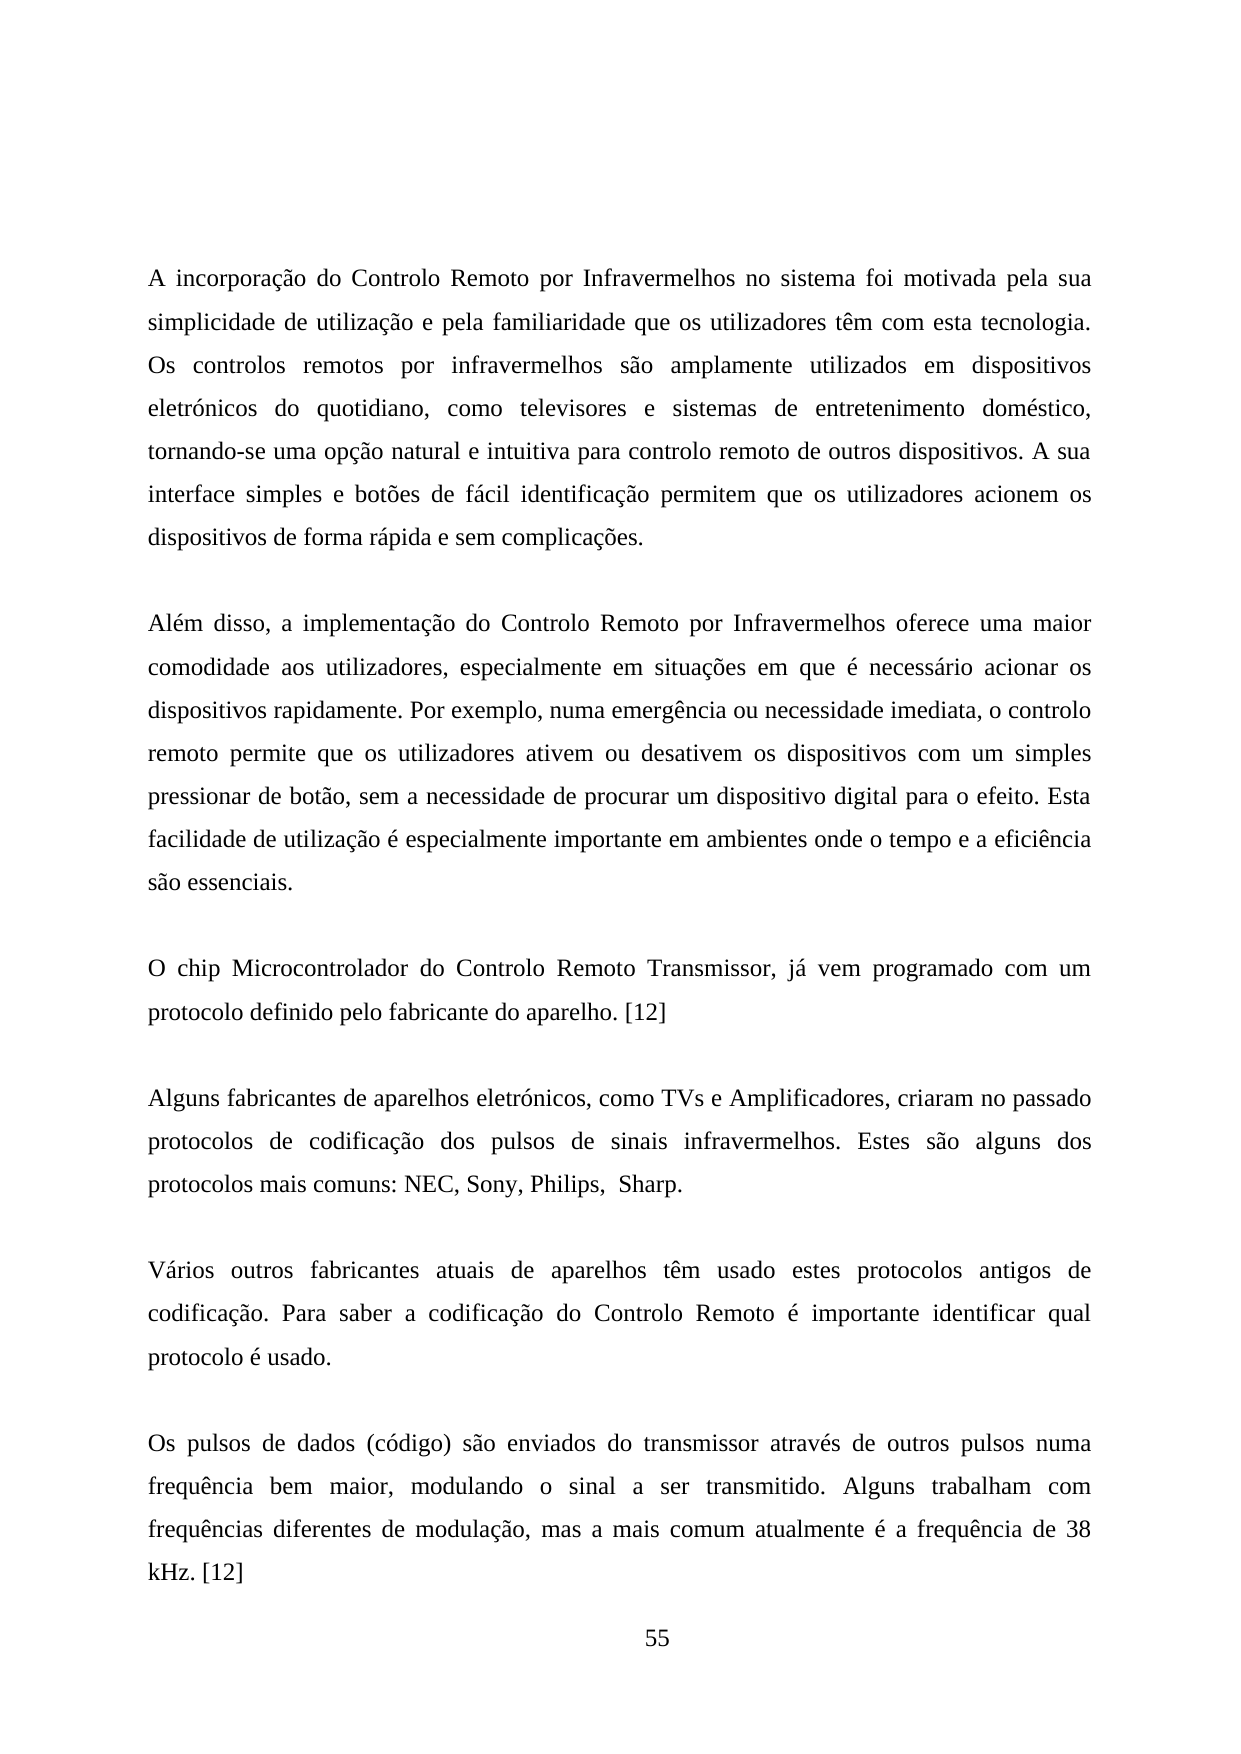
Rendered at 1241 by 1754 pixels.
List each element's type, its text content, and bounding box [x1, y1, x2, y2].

text Vários outros fabricantes atuais de aparelhos têm usado estes protocolos antigos de codificação. Para saber a codificação do Controlo Remoto é importante identificar qual protocolo é usado. [148, 1255, 1092, 1370]
text Além disso, a implementação do Controlo Remoto por Infravermelhos oferece uma maior comodidade aos utilizadores, especialmente em situações em que é necessário acionar os dispositivos rapidamente. Por exemplo, numa emergência ou necessidade imediata, o controlo remoto permite que os utilizadores ativem ou desativem os dispositivos com um simples pressionar de botão, sem a necessidade de procurar um dispositivo digital para o efeito. Esta facilidade de utilização é especialmente importante em ambientes onde o tempo e a eficiência são essenciais. [148, 608, 1092, 896]
text Os pulsos de dados (código) são enviados do transmissor através de outros pulsos numa frequência bem maior, modulando o sinal a ser transmitido. Alguns trabalham com frequências diferentes de modulação, mas a mais comum atualmente é a frequência de 38 kHz. [12] [148, 1428, 1092, 1586]
text A incorporação do Controlo Remoto por Infravermelhos no sistema foi motivada pela sua simplicidade de utilização e pela familiaridade que os utilizadores têm com esta tecnologia. Os controlos remotos por infravermelhos são amplamente utilizados em dispositivos eletrónicos do quotidiano, como televisores e sistemas de entretenimento doméstico, tornando-se uma opção natural e intuitiva para controlo remoto de outros dispositivos. A sua interface simples e botões de fácil identificação permitem que os utilizadores acionem os dispositivos de forma rápida e sem complicações. [148, 263, 1092, 551]
text Alguns fabricantes de aparelhos eletrónicos, como TVs e Amplificadores, criaram no passado protocolos de codificação dos pulsos de sinais infravermelhos. Estes são alguns dos protocolos mais comuns: NEC, Sony, Philips, Sharp. [148, 1083, 1092, 1198]
text O chip Microcontrolador do Controlo Remoto Transmissor, já vem programado com um protocolo definido pelo fabricante do aparelho. [12] [148, 953, 1092, 1025]
